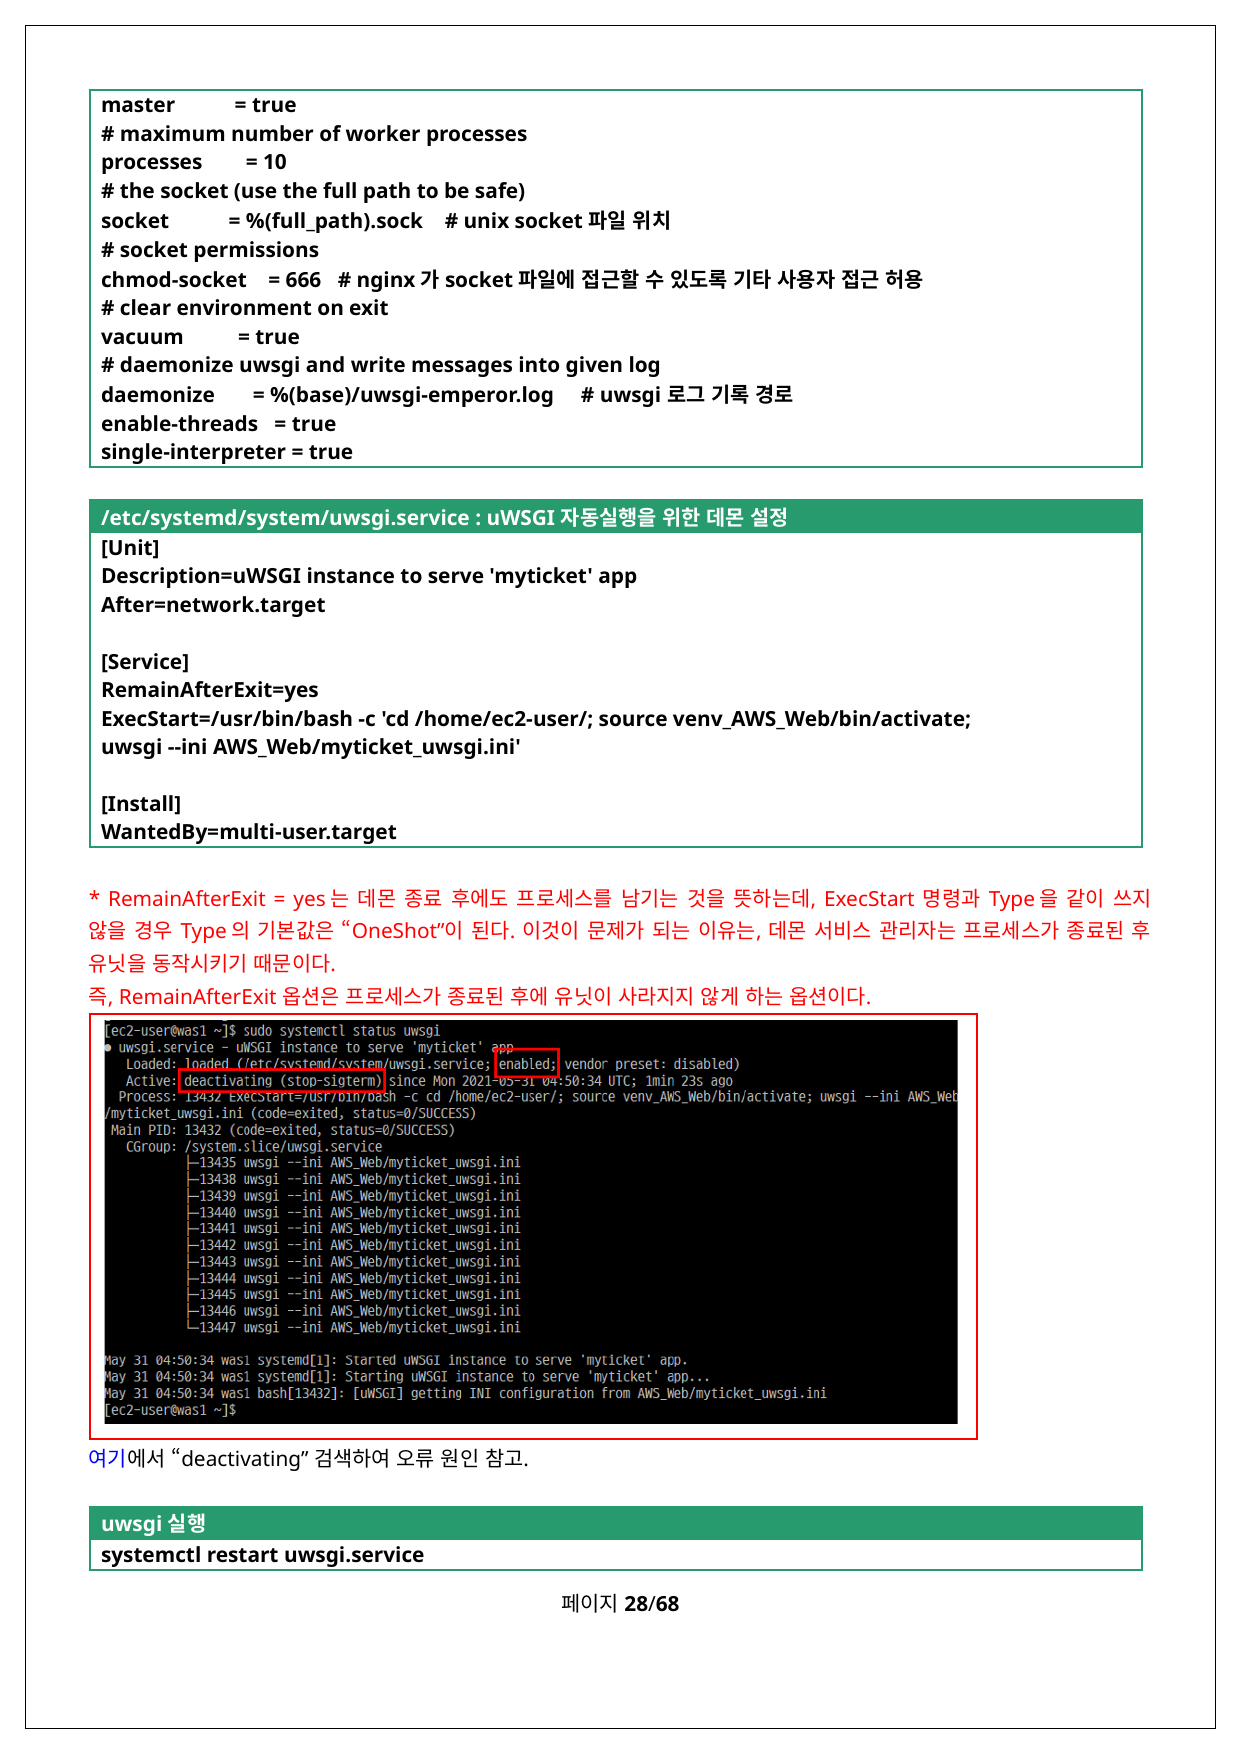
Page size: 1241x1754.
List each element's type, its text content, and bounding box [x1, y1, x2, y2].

text 즉, RemainAfterExit 옵션은 프로세스가 종료된 후에 유닛이 사라지지 않게 하는 옵션이다. [88, 980, 1152, 1010]
text 여기에서 “deactivating” 검색하여 오류 원인 참고. [88, 1442, 1152, 1472]
picture [104, 1020, 958, 1424]
table_header /etc/systemd/system/uwsgi.service : uWSGI 자동실행을 위한 데몬 설정 [91, 501, 1141, 531]
text * RemainAfterExit = yes는 데몬 종료 후에도 프로세스를 남기는 것을 뜻하는데, ExecStart 명령과 Type을 같이 쓰지 않을 경우 Type의 기본값은 “OneShot”이 된다. 이것이 문제가 되는 이유는, 데몬 서비스 관리자는 프로세스가 종료된 후 유닛을 동작시키기 때문이다. [88, 882, 1152, 977]
table_cell [Unit] Description=uWSGI instance to serve 'myticket' app After=network.target [Service] RemainAfterExit=yes ExecStart=/usr/bin/bash -c 'cd /home/ec2-user/; source venv_AWS_Web/bin/activate; uwsgi --ini AWS_Web/myticket_uwsgi.ini' [Install] WantedBy=multi-user.target [91, 533, 1141, 846]
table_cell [91, 91, 1141, 466]
table_header uwsgi 실행 [91, 1508, 1141, 1538]
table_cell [91, 1540, 1141, 1568]
